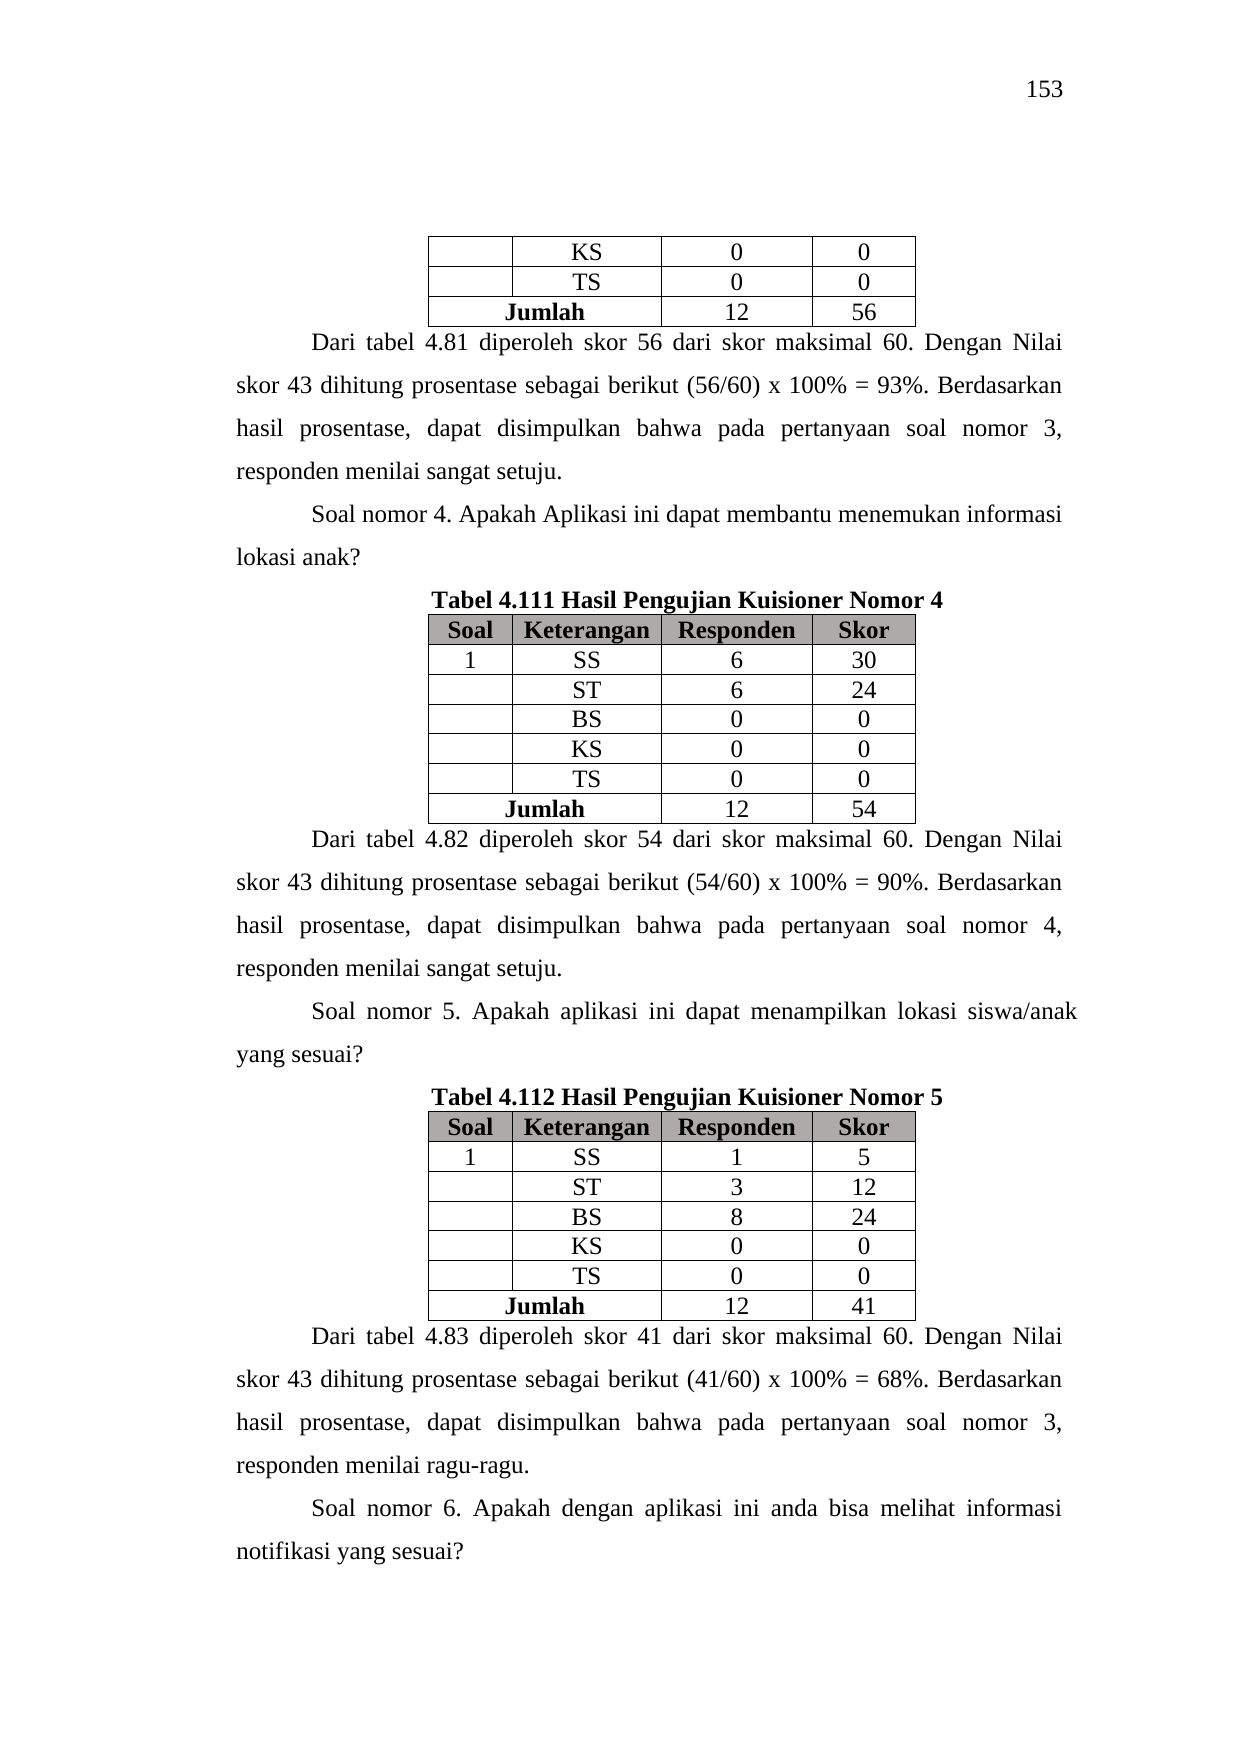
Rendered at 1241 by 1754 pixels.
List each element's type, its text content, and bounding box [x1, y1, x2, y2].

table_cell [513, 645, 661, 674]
text Dari tabel 4.81 diperoleh skor 56 dari skor maksimal 60. Dengan Nilai skor 43 dihitung prosentase sebagai berikut (56/60) x 100% = 93%. Berdasarkan hasil prosentase, dapat disimpulkan bahwa pada pertanyaan soal nomor 3, responden menilai sangat setuju. [236, 327, 1063, 485]
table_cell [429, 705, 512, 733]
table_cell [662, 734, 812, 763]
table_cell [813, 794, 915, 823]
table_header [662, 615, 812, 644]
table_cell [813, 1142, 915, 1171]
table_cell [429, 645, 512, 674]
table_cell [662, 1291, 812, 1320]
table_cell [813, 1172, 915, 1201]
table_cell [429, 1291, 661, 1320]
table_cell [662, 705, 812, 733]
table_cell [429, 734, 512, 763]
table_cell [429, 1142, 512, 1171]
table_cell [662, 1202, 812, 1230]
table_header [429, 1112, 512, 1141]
text Soal nomor 4. Apakah Aplikasi ini dapat membantu menemukan informasi lokasi anak? [236, 499, 1063, 571]
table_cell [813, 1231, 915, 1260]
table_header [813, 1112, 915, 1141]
text Dari tabel 4.83 diperoleh skor 41 dari skor maksimal 60. Dengan Nilai skor 43 dihitung prosentase sebagai berikut (41/60) x 100% = 68%. Berdasarkan hasil prosentase, dapat disimpulkan bahwa pada pertanyaan soal nomor 3, responden menilai ragu-ragu. [236, 1321, 1063, 1479]
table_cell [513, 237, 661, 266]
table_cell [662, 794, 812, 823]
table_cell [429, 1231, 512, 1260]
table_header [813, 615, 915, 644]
list Soal nomor 5. Apakah aplikasi ini dapat menampilkan lokasi siswa/anak yang sesuai? [236, 996, 1078, 1068]
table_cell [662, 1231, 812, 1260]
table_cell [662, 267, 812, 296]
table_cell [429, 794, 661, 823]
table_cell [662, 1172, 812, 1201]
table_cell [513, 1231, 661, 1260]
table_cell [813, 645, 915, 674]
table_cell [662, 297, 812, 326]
text Soal nomor 6. Apakah dengan aplikasi ini anda bisa melihat informasi notifikasi yang sesuai? [236, 1493, 1063, 1565]
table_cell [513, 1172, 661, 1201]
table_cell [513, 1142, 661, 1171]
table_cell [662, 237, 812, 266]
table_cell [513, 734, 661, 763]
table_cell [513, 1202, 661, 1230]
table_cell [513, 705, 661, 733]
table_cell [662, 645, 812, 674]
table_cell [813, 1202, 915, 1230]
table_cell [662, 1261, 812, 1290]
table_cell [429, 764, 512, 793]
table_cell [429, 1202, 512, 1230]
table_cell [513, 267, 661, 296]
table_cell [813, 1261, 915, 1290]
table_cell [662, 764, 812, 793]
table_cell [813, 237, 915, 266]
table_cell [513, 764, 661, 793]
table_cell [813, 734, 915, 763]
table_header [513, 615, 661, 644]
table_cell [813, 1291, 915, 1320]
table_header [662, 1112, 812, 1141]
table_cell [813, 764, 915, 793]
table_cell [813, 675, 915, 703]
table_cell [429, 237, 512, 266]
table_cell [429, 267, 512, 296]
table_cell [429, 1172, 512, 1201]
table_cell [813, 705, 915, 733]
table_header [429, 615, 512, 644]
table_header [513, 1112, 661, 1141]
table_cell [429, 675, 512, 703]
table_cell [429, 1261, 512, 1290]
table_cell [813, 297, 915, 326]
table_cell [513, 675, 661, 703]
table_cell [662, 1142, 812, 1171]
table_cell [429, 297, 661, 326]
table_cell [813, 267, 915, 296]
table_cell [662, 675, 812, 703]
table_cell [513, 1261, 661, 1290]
text Dari tabel 4.82 diperoleh skor 54 dari skor maksimal 60. Dengan Nilai skor 43 dihitung prosentase sebagai berikut (54/60) x 100% = 90%. Berdasarkan hasil prosentase, dapat disimpulkan bahwa pada pertanyaan soal nomor 4, responden menilai sangat setuju. [236, 824, 1063, 982]
